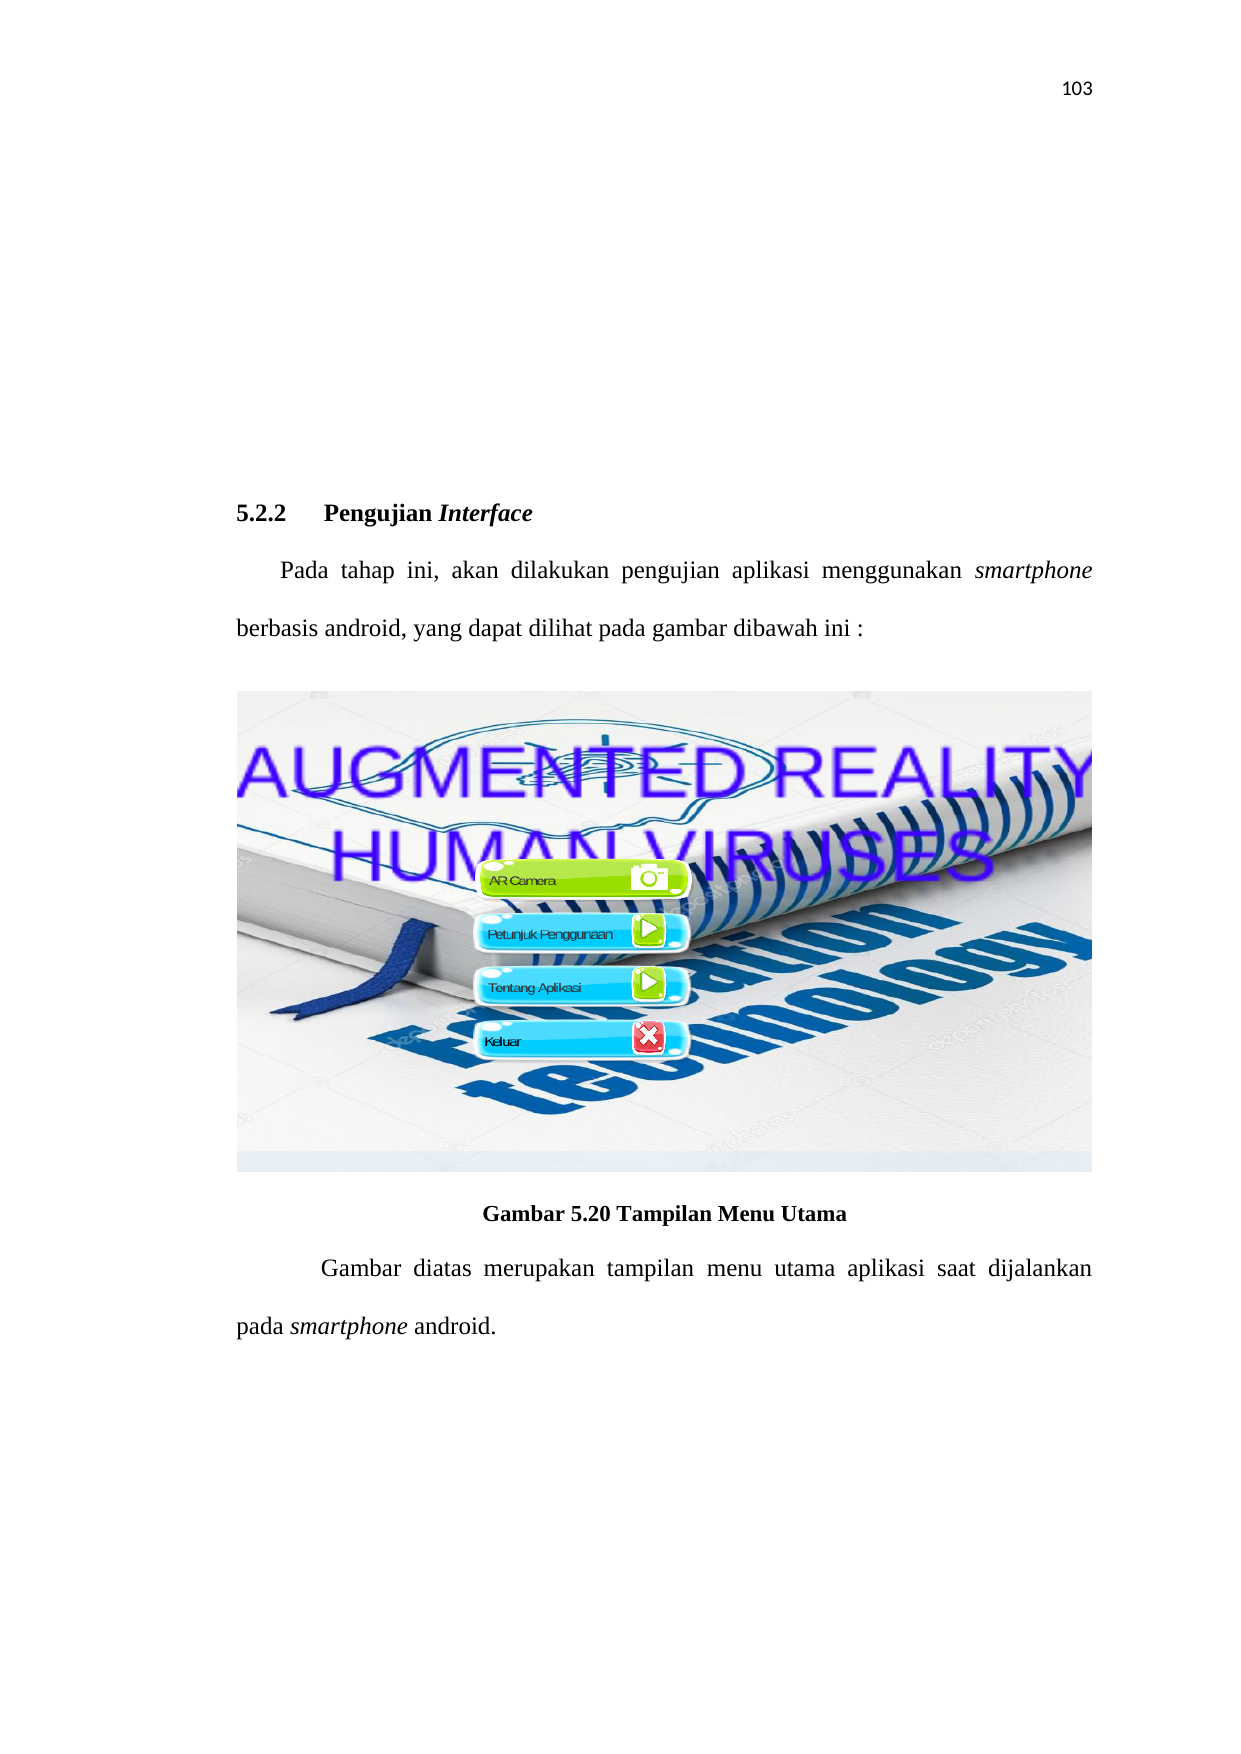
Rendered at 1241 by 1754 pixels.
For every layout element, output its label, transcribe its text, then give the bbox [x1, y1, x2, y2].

subtitle 5.2.2 Pengujian Interface [236, 498, 1092, 526]
text Gambar diatas merupakan tampilan menu utama aplikasi saat dijalankan pada smartphone android. [236, 1253, 1092, 1339]
text Pada tahap ini, akan dilakukan pengujian aplikasi menggunakan smartphone berbasis android, yang dapat dilihat pada gambar dibawah ini : [236, 555, 1092, 641]
text Gambar 5.20 Tampilan Menu Utama [236, 1201, 1092, 1227]
picture [237, 691, 1092, 1172]
